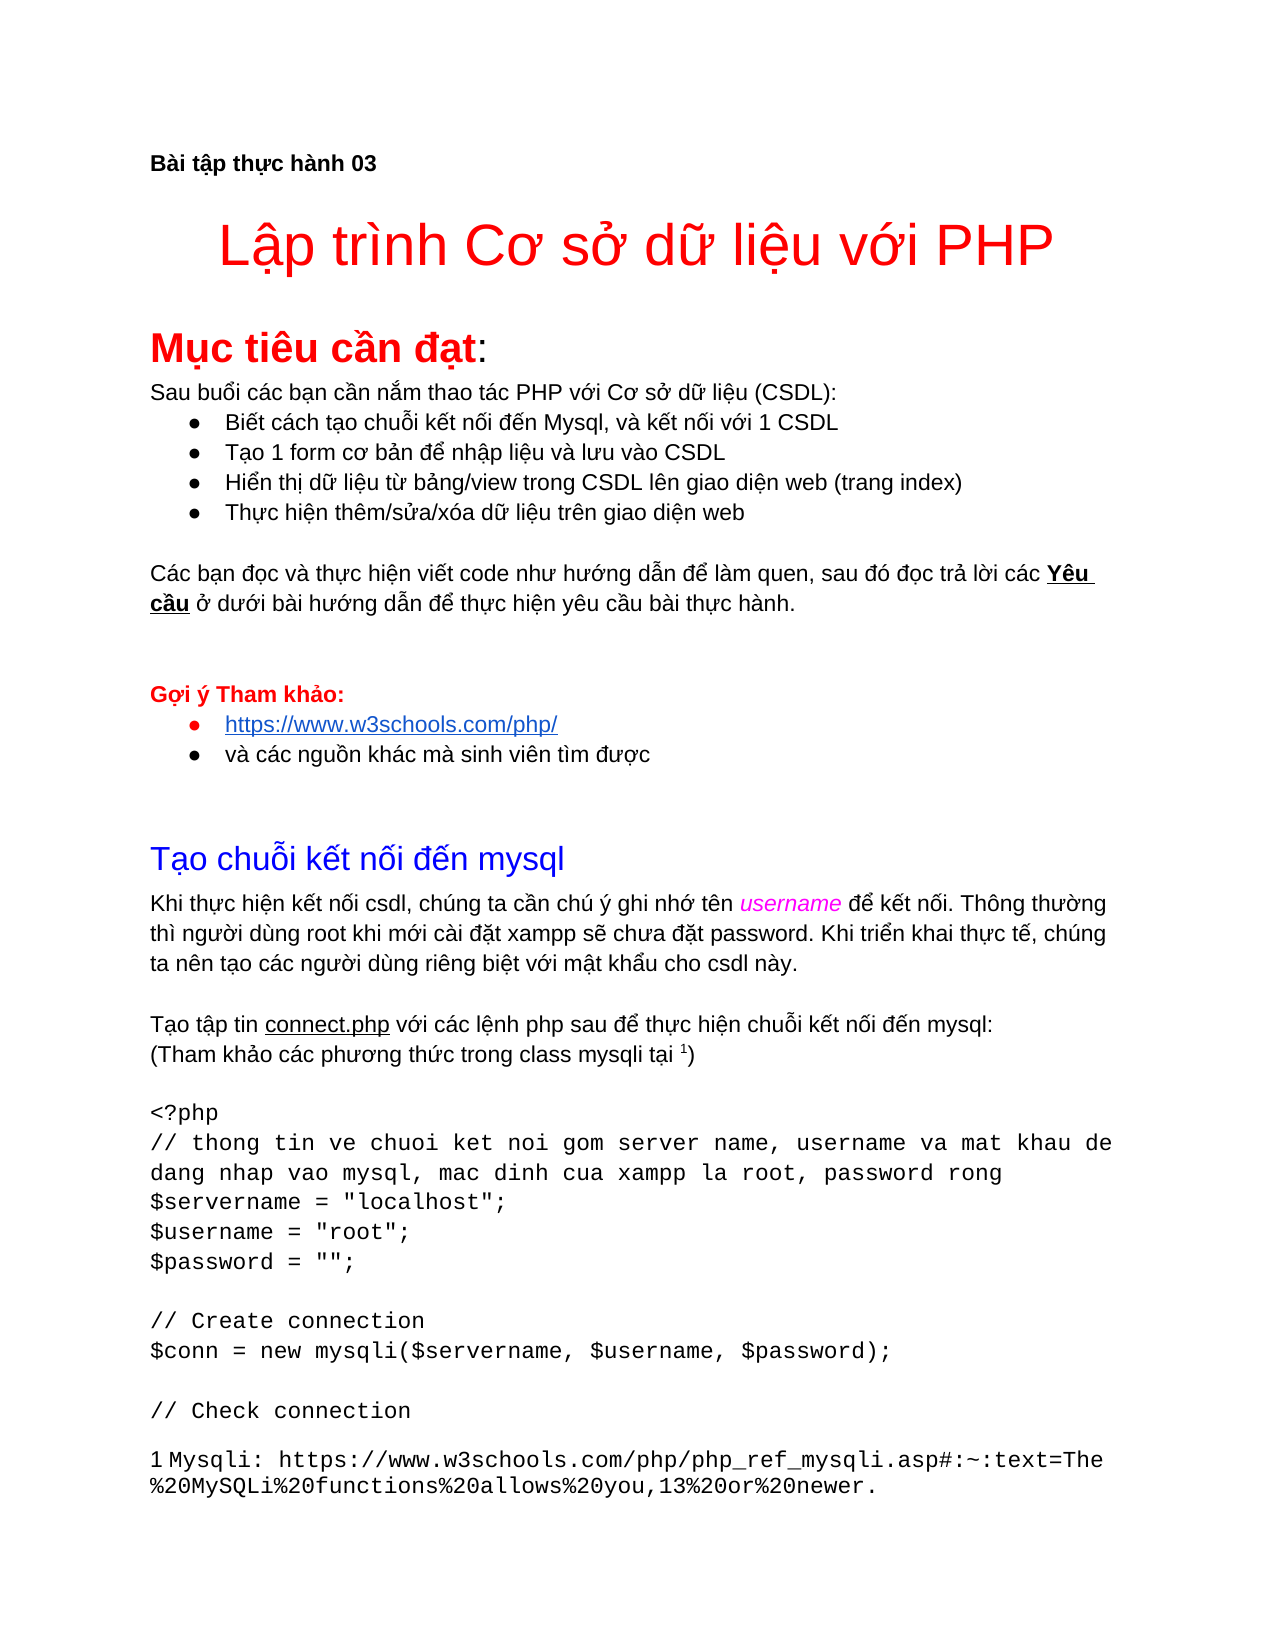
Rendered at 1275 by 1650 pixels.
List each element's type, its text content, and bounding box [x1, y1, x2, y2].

text Tạo tập tin connect.php với các lệnh php sau để thực hiện chuỗi kết nối đến mysql: [150, 1011, 1125, 1037]
text (Tham khảo các phương thức trong class mysqli tại ) [150, 1041, 1125, 1067]
text $servername = "localhost"; [150, 1191, 1125, 1217]
text Khi thực hiện kết nối csdl, chúng ta cần chú ý ghi nhớ tên username để kết nối. Thông thường thì người dùng root khi mới cài đặt xampp sẽ chưa đặt password. Khi triển khai thực tế, chúng ta nên tạo các người dùng riêng biệt với mật khẩu cho csdl này. [150, 890, 1125, 977]
text $username = "root"; [150, 1221, 1125, 1246]
list Hiển thị dữ liệu từ bảng/view trong CSDL lên giao diện web (trang index) [187, 469, 1125, 496]
text // thong tin ve chuoi ket noi gom server name, username va mat khau de dang nhap vao mysql, mac dinh cua xampp la root, password rong [150, 1131, 1125, 1187]
list Biết cách tạo chuỗi kết nối đến Mysql, và kết nối với 1 CSDL [187, 409, 1125, 435]
list Thực hiện thêm/sửa/xóa dữ liệu trên giao diện web [187, 499, 1125, 526]
text Mục tiêu cần đạt: [150, 323, 1125, 371]
text // Check connection [150, 1399, 1125, 1425]
list https://www.w3schools.com/php/ [187, 711, 1125, 737]
list và các nguồn khác mà sinh viên tìm được [187, 741, 1125, 767]
text Sau buổi các bạn cần nắm thao tác PHP với Cơ sở dữ liệu (CSDL): [150, 378, 1125, 405]
text Gợi ý Tham khảo: [150, 681, 1125, 707]
text $conn = new mysqli($servername, $username, $password); [150, 1340, 1125, 1366]
text // Create connection [150, 1310, 1125, 1336]
text Bài tập thực hành 03 [150, 150, 1125, 176]
subtitle Tạo chuỗi kết nối đến mysql [150, 839, 1125, 877]
list Tạo 1 form cơ bản để nhập liệu và lưu vào CSDL [187, 439, 1125, 465]
text $password = ""; [150, 1250, 1125, 1276]
text Các bạn đọc và thực hiện viết code như hướng dẫn để làm quen, sau đó đọc trả lời các Yêu cầu ở dưới bài hướng dẫn để thực hiện yêu cầu bài thực hành. [150, 560, 1125, 616]
text Lập trình Cơ sở dữ liệu với PHP [150, 210, 1125, 277]
text <?php [150, 1101, 1125, 1127]
